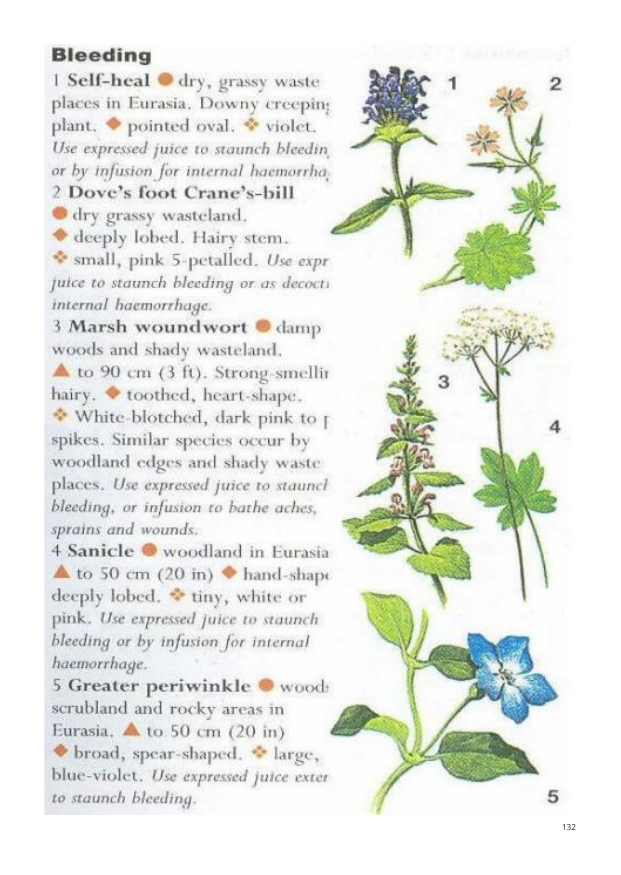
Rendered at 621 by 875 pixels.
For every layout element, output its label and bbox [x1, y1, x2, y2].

picture [44, 44, 571, 815]
